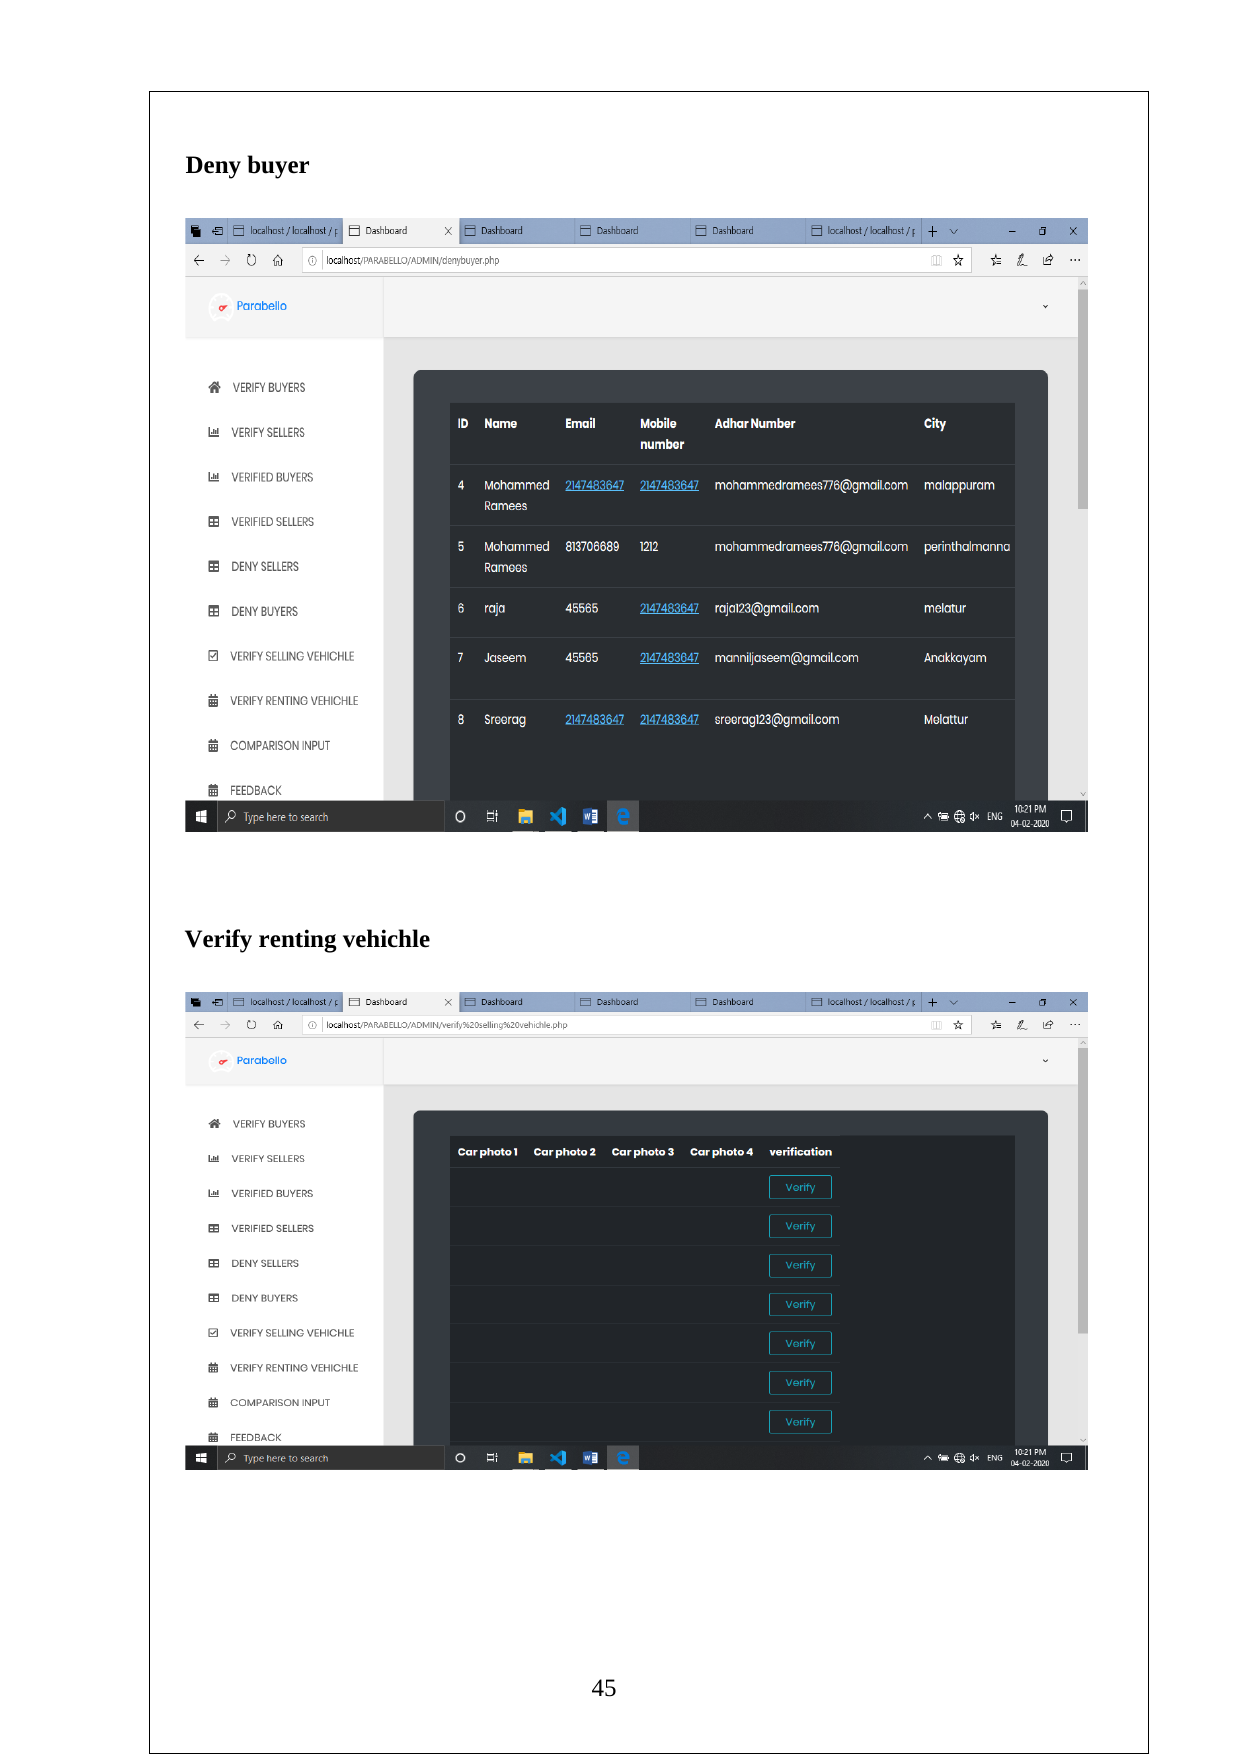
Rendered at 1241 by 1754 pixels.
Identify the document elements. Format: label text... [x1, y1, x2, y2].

picture [185, 218, 1088, 832]
picture [185, 992, 1088, 1470]
subtitle Verify renting vehichle [184, 924, 1102, 953]
subtitle Deny buyer [185, 150, 1102, 179]
